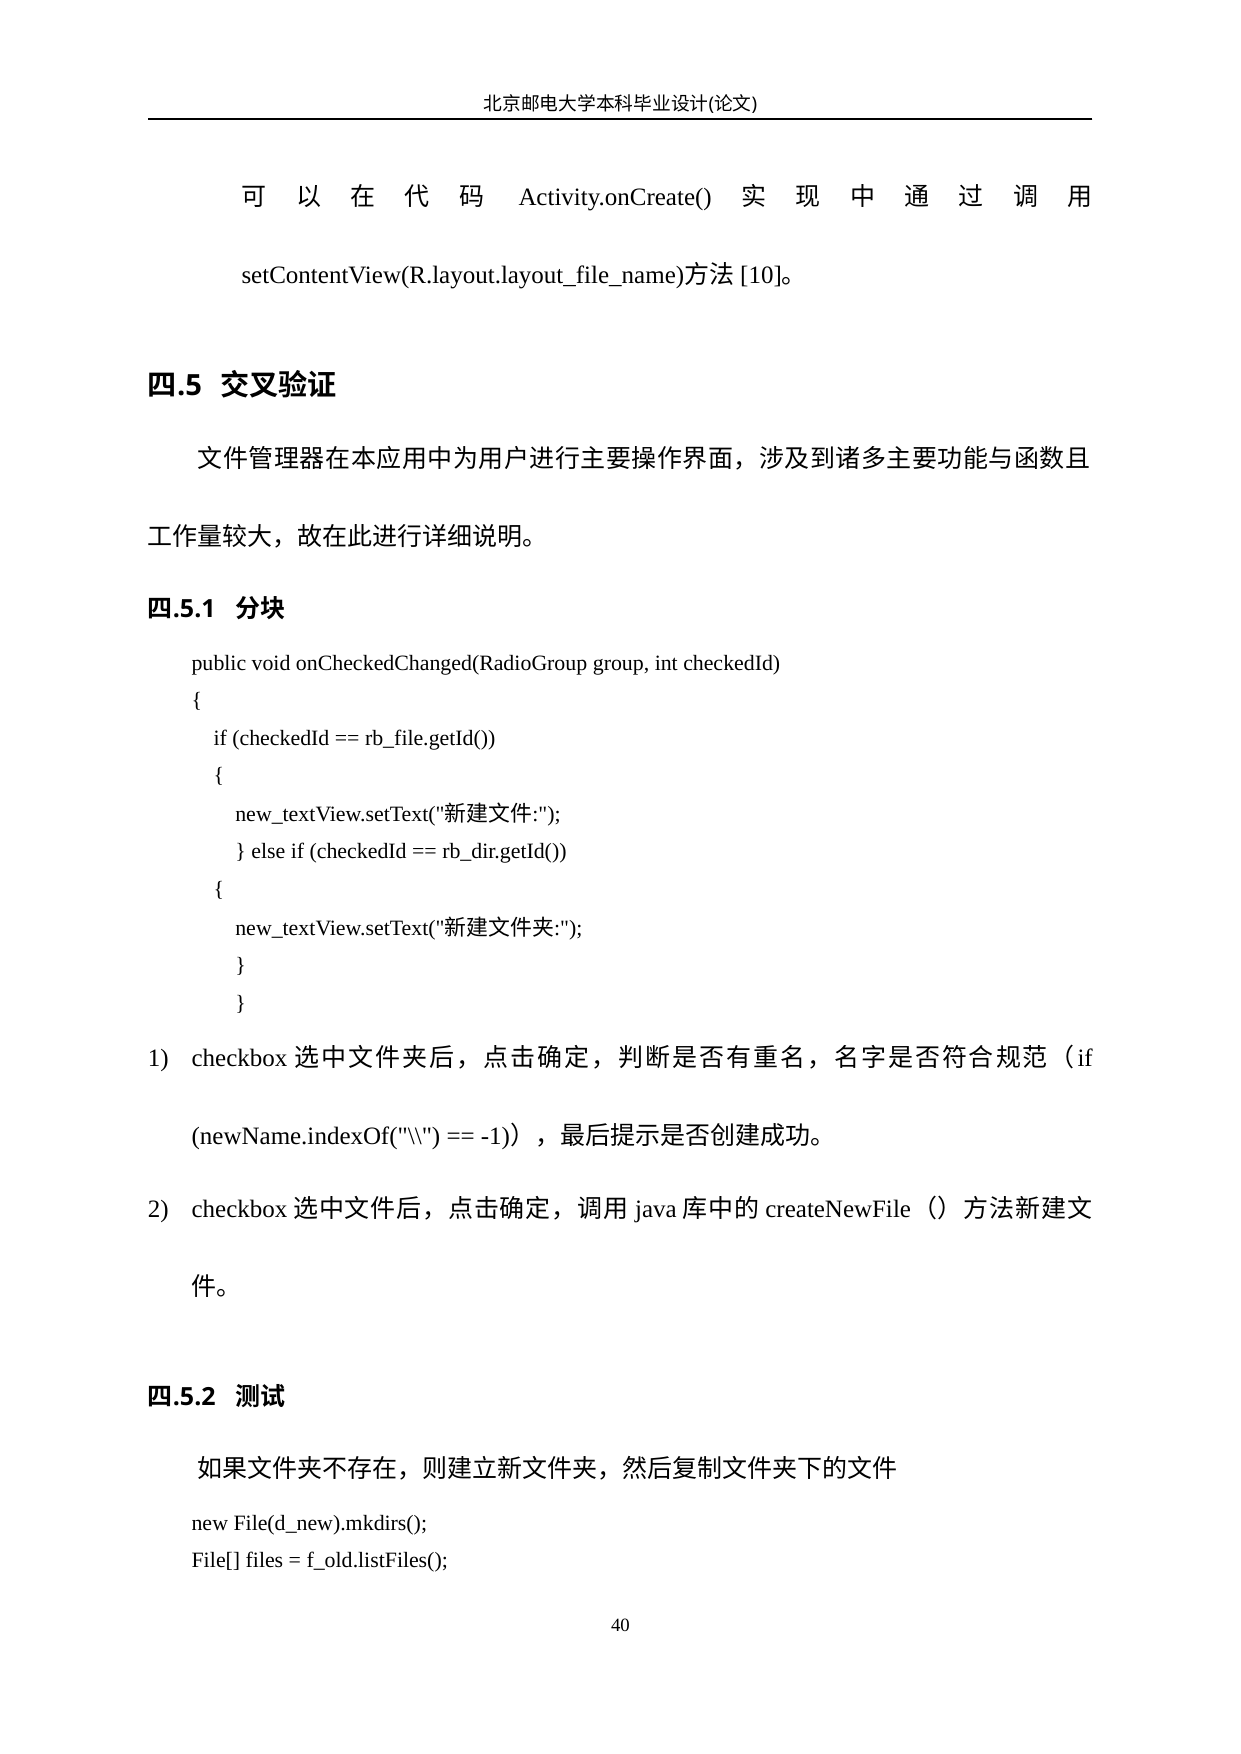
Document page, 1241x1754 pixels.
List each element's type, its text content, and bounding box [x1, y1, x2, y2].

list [198, 162, 1092, 305]
text 如果文件夹不存在，则建立新文件夹，然后复制文件夹下的文件 [148, 1434, 1092, 1499]
text } [235, 986, 1092, 1018]
list checkbox选中文件夹后，点击确定，判断是否有重名，名字是否符合规范（if (newName.indexOf("\\") == -1)），最后提示是否创建成功。 [148, 1023, 1092, 1166]
text { [148, 758, 1092, 791]
text 分块 [148, 574, 1092, 639]
text } [148, 948, 1092, 981]
text if (checkedId == rb_file.getId()) [148, 721, 1092, 753]
text 交叉验证 [148, 350, 1092, 415]
text public void onCheckedChanged(RadioGroup group, int checkedId) [148, 646, 1092, 678]
text new_textView.setText("新建文件夹:"); [148, 910, 1092, 942]
text 测试 [148, 1362, 1092, 1427]
text new_textView.setText("新建文件:"); [148, 796, 1092, 828]
text } else if (checkedId == rb_dir.getId()) [148, 835, 1092, 867]
text 文件管理器在本应用中为用户进行主要操作界面，涉及到诸多主要功能与函数且工作量较大，故在此进行详细说明。 [148, 424, 1092, 567]
text { [148, 872, 1092, 905]
text new File(d_new).mkdirs(); [148, 1506, 1092, 1539]
text File[] files = f_old.listFiles(); [148, 1544, 1092, 1576]
text { [148, 683, 1092, 716]
list checkbox选中文件后，点击确定，调用java库中的createNewFile（）方法新建文件。 [148, 1174, 1092, 1317]
